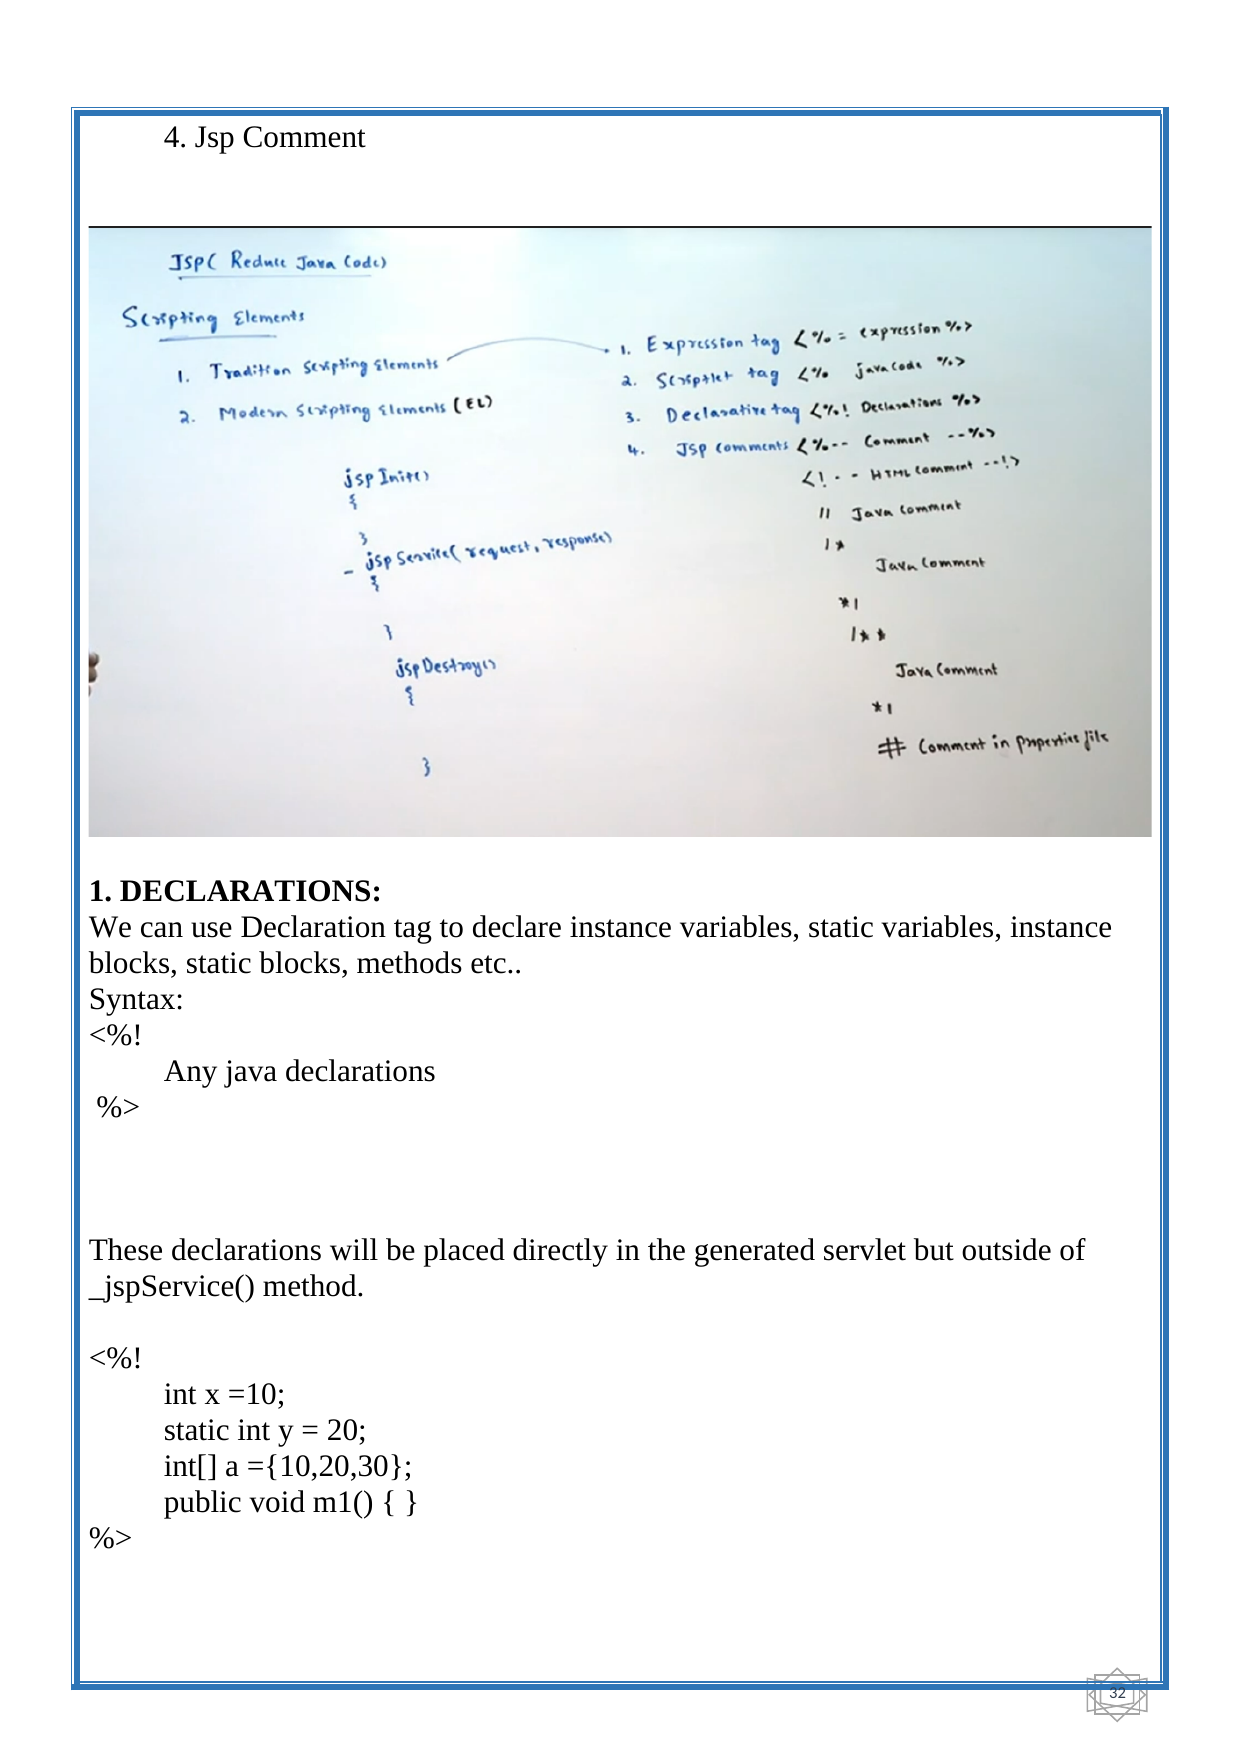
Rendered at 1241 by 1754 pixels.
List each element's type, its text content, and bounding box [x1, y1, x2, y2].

text 1. DECLARATIONS: [88, 872, 1152, 908]
text <%! [88, 1016, 1152, 1052]
picture [88, 226, 1152, 837]
text int x =10; [88, 1375, 1152, 1411]
text 4. Jsp Comment [88, 118, 1152, 154]
text int[] a ={10,20,30}; [88, 1447, 1152, 1483]
text We can use Declaration tag to declare instance variables, static variables, instance blocks, static blocks, methods etc.. [88, 908, 1152, 980]
text public void m1() { } [88, 1483, 1152, 1519]
text %> [88, 1519, 1152, 1555]
text %> [88, 1088, 1152, 1124]
text Syntax: [88, 980, 1152, 1016]
text Any java declarations [88, 1052, 1152, 1088]
text static int y = 20; [88, 1411, 1152, 1447]
text <%! [88, 1339, 1152, 1375]
text These declarations will be placed directly in the generated servlet but outside of _jspService() method. [88, 1232, 1152, 1303]
